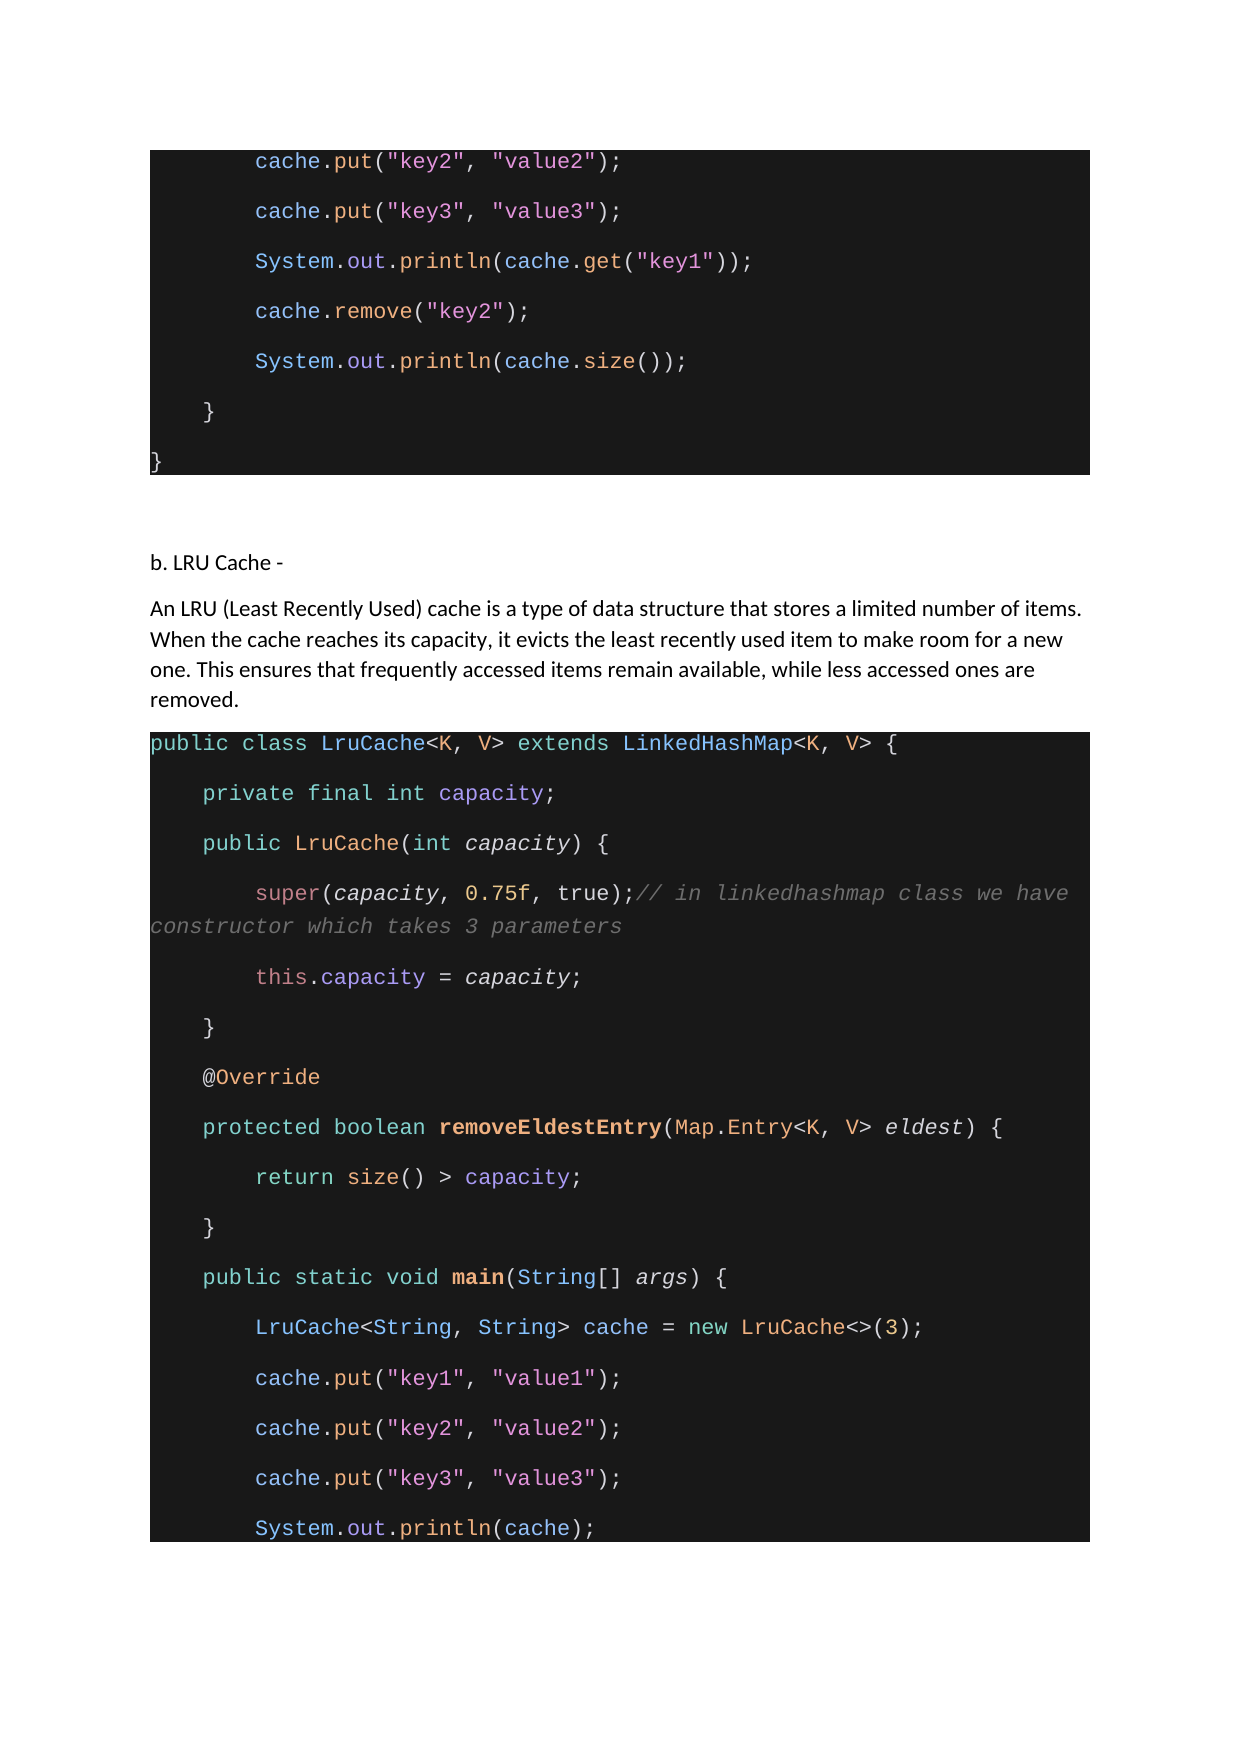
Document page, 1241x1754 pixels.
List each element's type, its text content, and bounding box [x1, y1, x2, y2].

text } [150, 451, 1090, 475]
text protected boolean removeEldestEntry(Map.Entry<K, V> eldest) { [150, 1116, 1090, 1141]
text public class LruCache<K, V> extends LinkedHashMap<K, V> { [150, 732, 1090, 757]
text LruCache<String, String> cache = new LruCache<>(3); [150, 1317, 1090, 1341]
text public LruCache(int capacity) { [150, 832, 1090, 857]
text @Override [150, 1066, 1090, 1091]
text System.out.println(cache); [150, 1517, 1090, 1542]
text return size() > capacity; [150, 1166, 1090, 1191]
text b. LRU Cache - [150, 548, 1090, 576]
text cache.put("key1", "value1"); [150, 1367, 1090, 1391]
text System.out.println(cache.get("key1")); [150, 250, 1090, 275]
text } [150, 1216, 1090, 1241]
text cache.put("key2", "value2"); [150, 1417, 1090, 1442]
text An LRU (Least Recently Used) cache is a type of data structure that stores a limited number of items. When the cache reaches its capacity, it evicts the least recently used item to make room for a new one. This ensures that frequently accessed items remain available, while less accessed ones are removed. [150, 594, 1090, 713]
text this.capacity = capacity; [150, 966, 1090, 991]
text private final int capacity; [150, 782, 1090, 807]
text cache.remove("key2"); [150, 300, 1090, 325]
text cache.put("key3", "value3"); [150, 200, 1090, 225]
text cache.put("key3", "value3"); [150, 1467, 1090, 1492]
text } [150, 401, 1090, 425]
text } [150, 1016, 1090, 1041]
text cache.put("key2", "value2"); [150, 150, 1090, 175]
text System.out.println(cache.size()); [150, 350, 1090, 375]
text super(capacity, 0.75f, true);// in linkedhashmap class we have constructor which takes 3 parameters [150, 882, 1090, 941]
text public static void main(String[] args) { [150, 1266, 1090, 1291]
